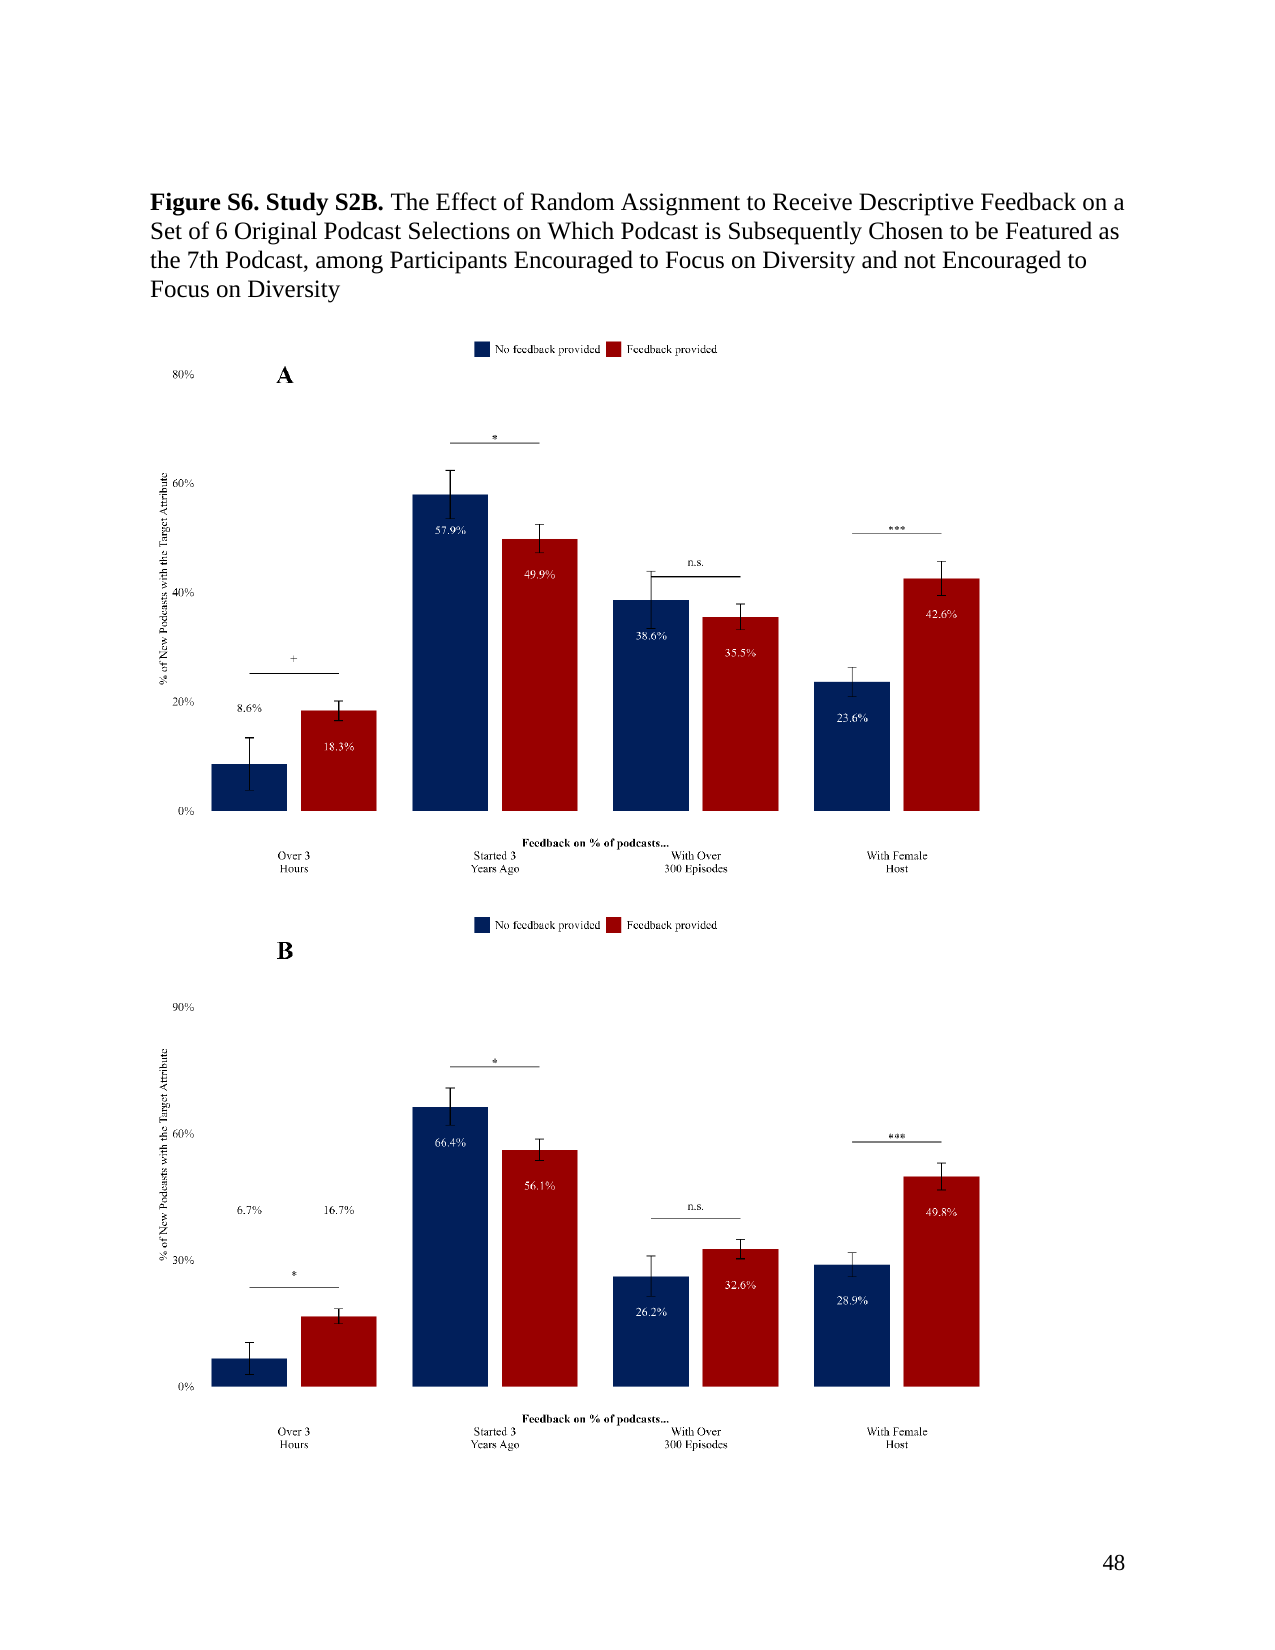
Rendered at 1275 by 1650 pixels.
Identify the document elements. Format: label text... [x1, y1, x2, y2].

picture [150, 315, 1004, 1475]
subtitle Figure S6. Study S2B. The Effect of Random Assignment to Receive Descriptive Feedback on a Set of 6 Original Podcast Selections on Which Podcast is Subsequently Chosen to be Featured as the 7th Podcast, among Participants Encouraged to Focus on Diversity and not Encouraged to Focus on Diversity [150, 187, 1125, 302]
